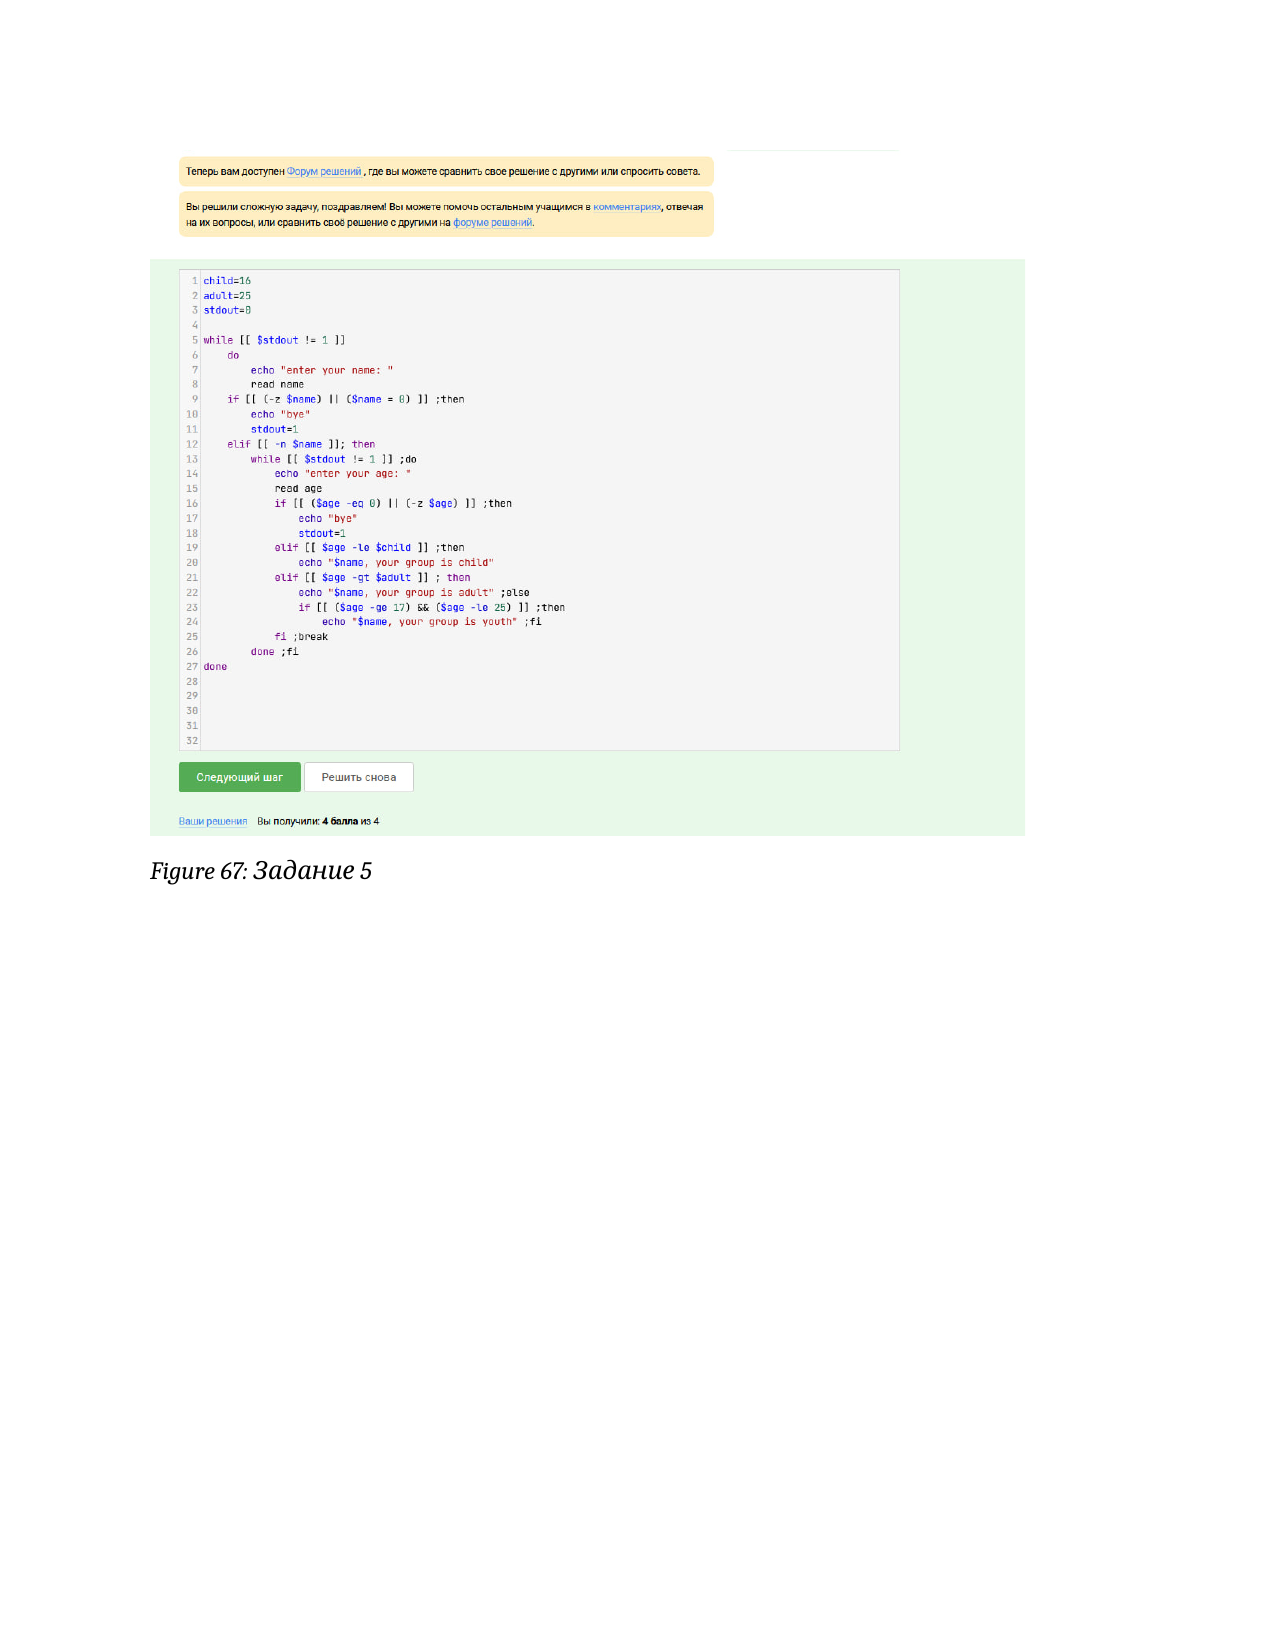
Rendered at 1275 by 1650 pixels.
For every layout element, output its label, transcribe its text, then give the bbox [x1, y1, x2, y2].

text Figure 67: Задание 5 [150, 857, 1125, 886]
picture [150, 150, 1025, 836]
